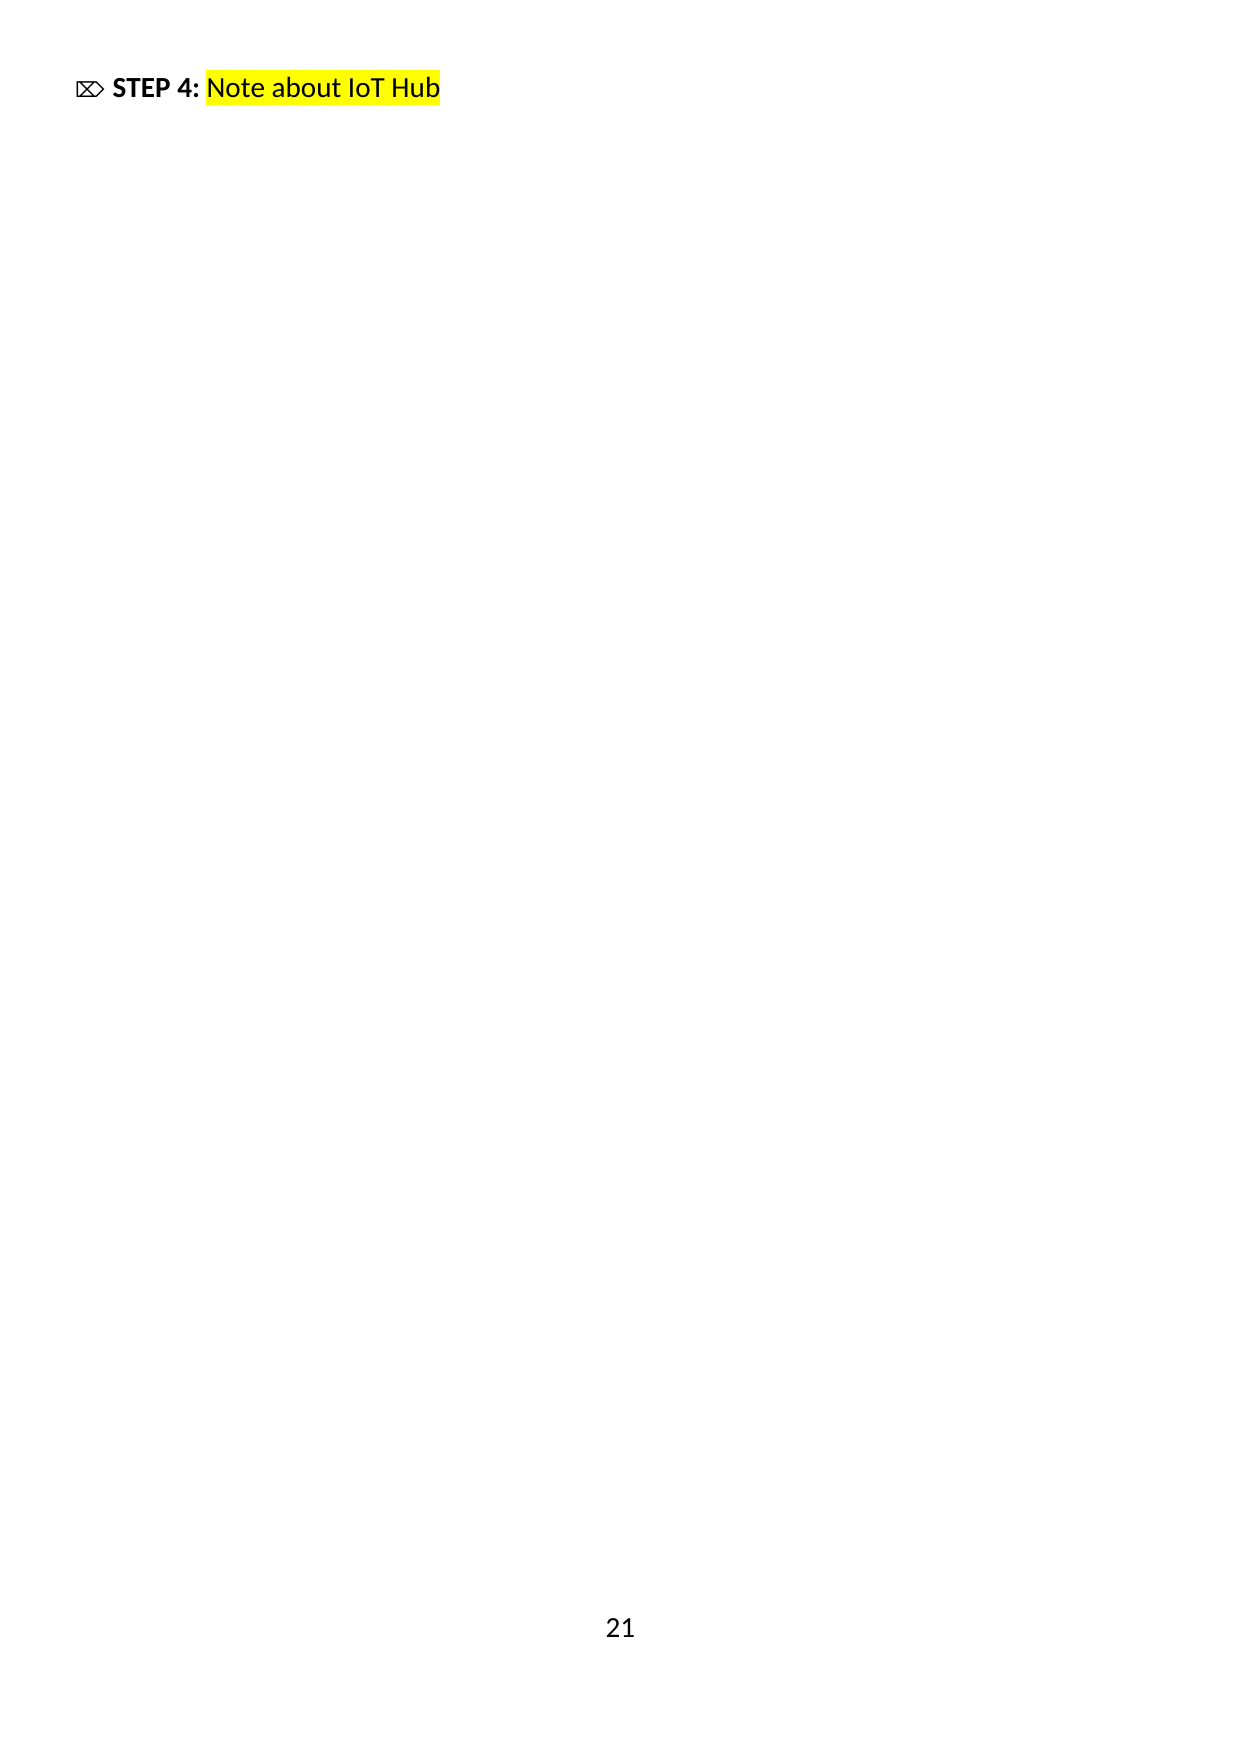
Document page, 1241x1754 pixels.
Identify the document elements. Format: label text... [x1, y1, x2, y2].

list STEP 4: Note about IoT Hub [75, 69, 1165, 105]
